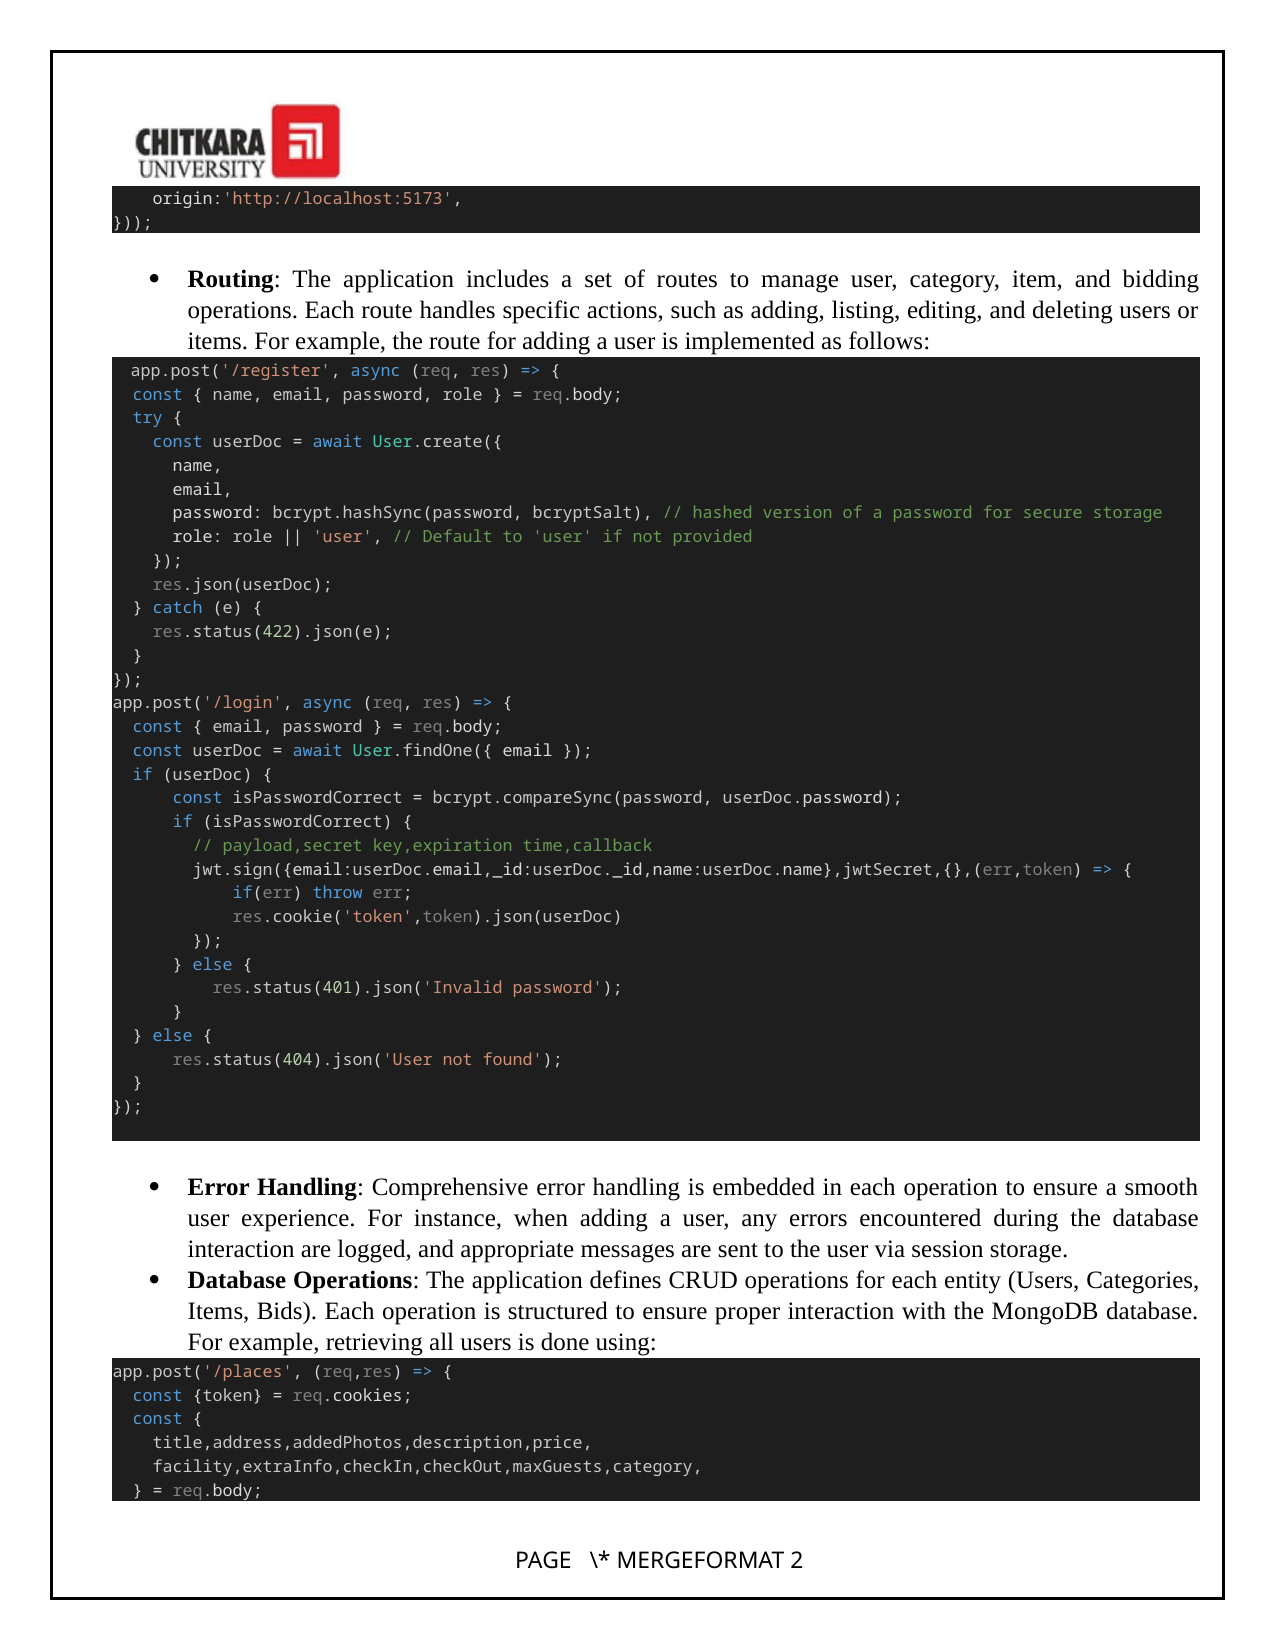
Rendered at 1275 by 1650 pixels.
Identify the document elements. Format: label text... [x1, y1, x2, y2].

text app.post('/places', (req,res) => { [112, 1358, 1200, 1382]
text if (isPasswordCorrect) { [112, 808, 1200, 832]
text res.status(401).json('Invalid password'); [112, 975, 1200, 998]
text const { email, password } = req.body; [112, 713, 1200, 737]
text jwt.sign({email:userDoc.email,_id:userDoc._id,name:userDoc.name},jwtSecret,{},(err,token) => { [112, 856, 1200, 880]
list Routing: The application includes a set of routes to manage user, category, item, and bidding operations. Each route handles specific actions, such as adding, listing, editing, and deleting users or items. For example, the route for adding a user is implemented as follows: [150, 264, 1200, 355]
text title,address,addedPhotos,description,price, [112, 1429, 1200, 1453]
text } else { [112, 1022, 1200, 1046]
text }); [112, 927, 1200, 951]
text const {token} = req.cookies; [112, 1382, 1200, 1406]
text origin:'http://localhost:5173', [112, 186, 1200, 209]
text if(err) throw err; [112, 880, 1200, 903]
text res.status(404).json('User not found'); [112, 1046, 1200, 1070]
text email, [112, 476, 1200, 500]
text const isPasswordCorrect = bcrypt.compareSync(password, userDoc.password); [112, 785, 1200, 808]
text facility,extraInfo,checkIn,checkOut,maxGuests,category, [112, 1453, 1200, 1477]
text }); [112, 1093, 1200, 1117]
text const { [112, 1406, 1200, 1429]
text res.status(422).json(e); [112, 618, 1200, 642]
text // payload,secret key,expiration time,callback [112, 832, 1200, 856]
text }); [112, 666, 1200, 690]
list Error Handling: Comprehensive error handling is embedded in each operation to ensure a smooth user experience. For instance, when adding a user, any errors encountered during the database interaction are logged, and appropriate messages are sent to the user via session storage. [150, 1172, 1200, 1263]
text password: bcrypt.hashSync(password, bcryptSalt), // hashed version of a password for secure storage [112, 500, 1200, 523]
text app.post('/register', async (req, res) => { [112, 357, 1200, 381]
text } [112, 998, 1200, 1022]
text } else { [112, 951, 1200, 975]
list Database Operations: The application defines CRUD operations for each entity (Users, Categories, Items, Bids). Each operation is structured to ensure proper interaction with the MongoDB database. For example, retrieving all users is done using: [150, 1265, 1200, 1356]
picture [112, 100, 357, 186]
text name, [112, 452, 1200, 476]
text } [112, 1070, 1200, 1093]
text try { [112, 405, 1200, 428]
text const { name, email, password, role } = req.body; [112, 381, 1200, 405]
text if (userDoc) { [112, 761, 1200, 785]
text } catch (e) { [112, 595, 1200, 618]
text const userDoc = await User.create({ [112, 428, 1200, 452]
text app.post('/login', async (req, res) => { [112, 690, 1200, 713]
text } [112, 642, 1200, 666]
text const userDoc = await User.findOne({ email }); [112, 737, 1200, 761]
text } = req.body; [112, 1477, 1200, 1501]
text res.cookie('token',token).json(userDoc) [112, 903, 1200, 927]
text res.json(userDoc); [112, 571, 1200, 595]
text }); [112, 547, 1200, 571]
text })); [112, 209, 1200, 233]
text role: role || 'user', // Default to 'user' if not provided [112, 523, 1200, 547]
